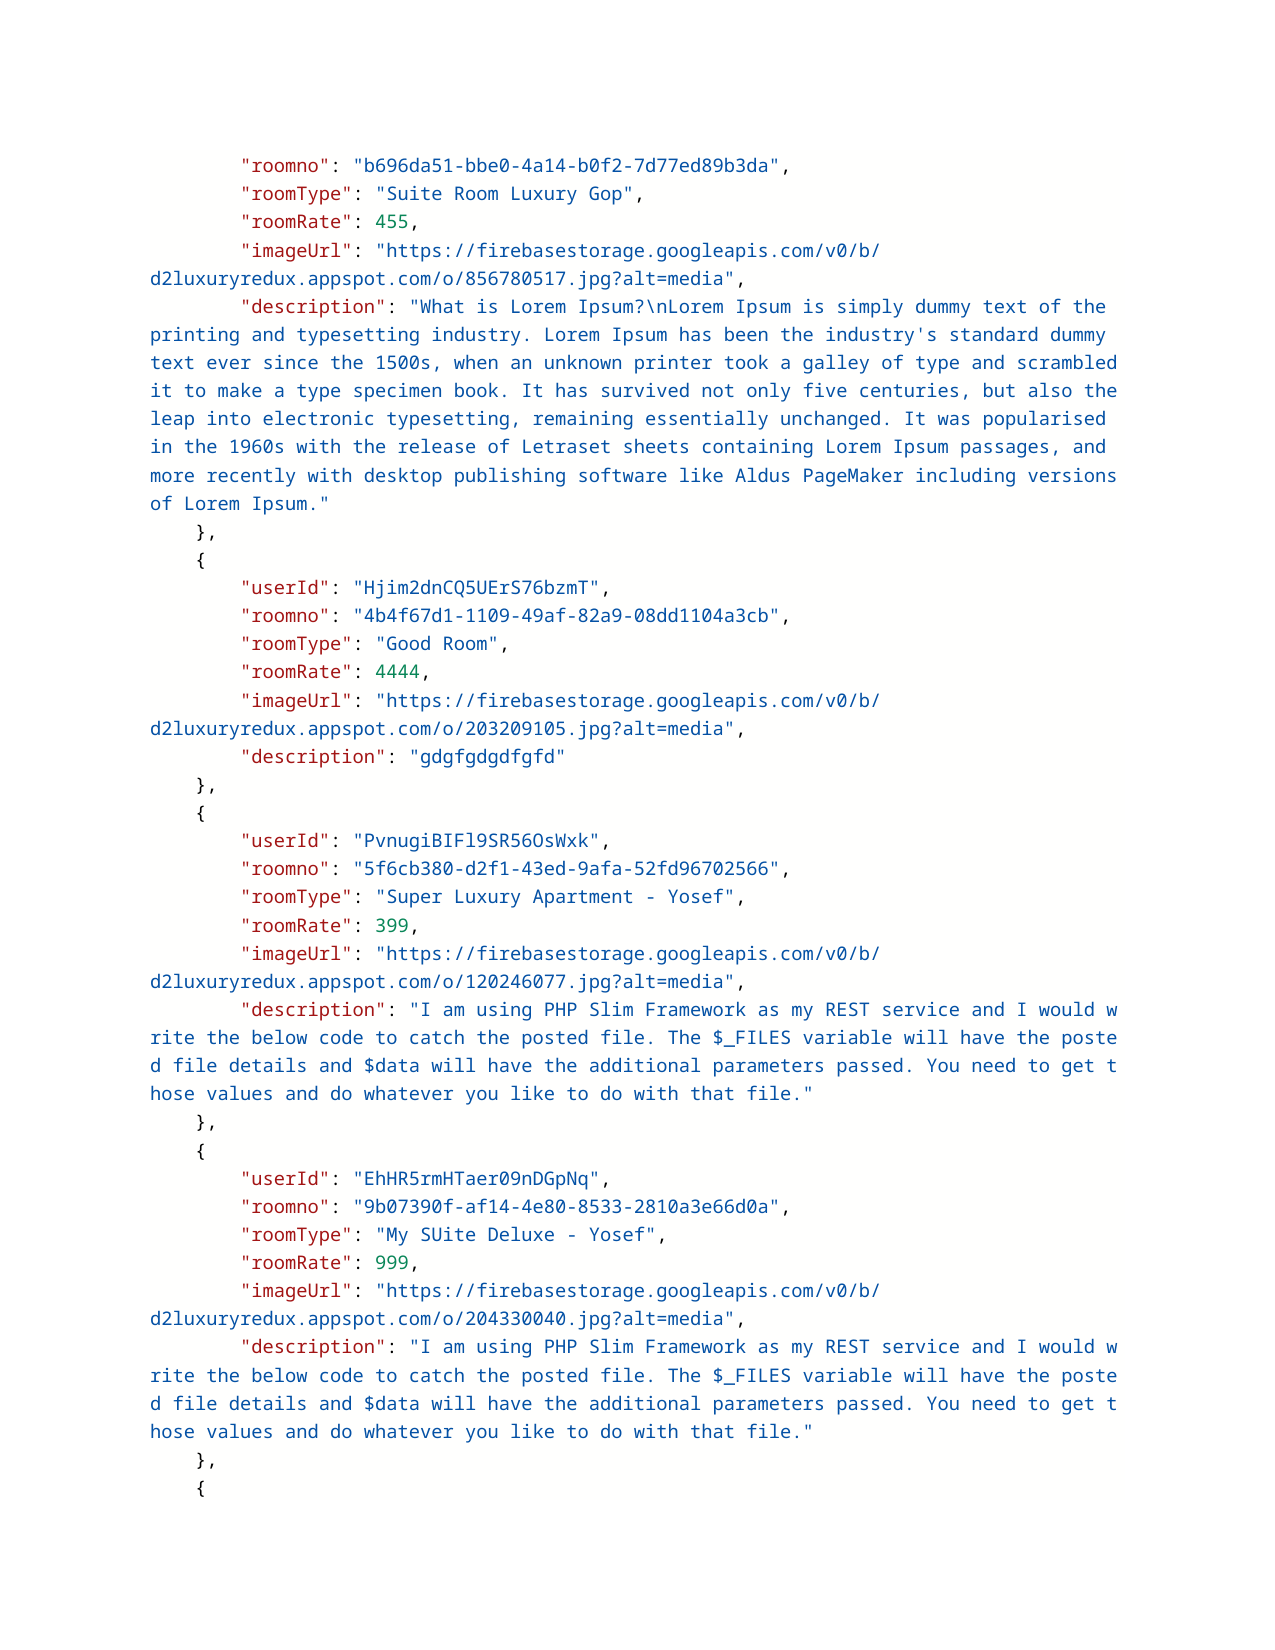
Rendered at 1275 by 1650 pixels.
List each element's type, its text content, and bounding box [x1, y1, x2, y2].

text }, [150, 516, 1125, 544]
text "description": "What is Lorem Ipsum?\nLorem Ipsum is simply dummy text of the printing and typesetting industry. Lorem Ipsum has been the industry's standard dummy text ever since the 1500s, when an unknown printer took a galley of type and scrambled it to make a type specimen book. It has survived not only five centuries, but also the leap into electronic typesetting, remaining essentially unchanged. It was popularised in the 1960s with the release of Letraset sheets containing Lorem Ipsum passages, and more recently with desktop publishing software like Aldus PageMaker including versions of Lorem Ipsum." [150, 291, 1125, 516]
text { [150, 544, 1125, 572]
text "roomType": "My SUite Deluxe - Yosef", [150, 1219, 1125, 1247]
text { [150, 1472, 1125, 1500]
text "roomno": "9b07390f-af14-4e80-8533-2810a3e66d0a", [150, 1191, 1125, 1219]
text "imageUrl": "https://firebasestorage.googleapis.com/v0/b/d2luxuryredux.appspot.com/o/856780517.jpg?alt=media", [150, 234, 1125, 291]
text "imageUrl": "https://firebasestorage.googleapis.com/v0/b/d2luxuryredux.appspot.com/o/203209105.jpg?alt=media", [150, 684, 1125, 741]
text "roomType": "Suite Room Luxury Gop", [150, 178, 1125, 206]
text { [150, 1134, 1125, 1162]
text "imageUrl": "https://firebasestorage.googleapis.com/v0/b/d2luxuryredux.appspot.com/o/204330040.jpg?alt=media", [150, 1275, 1125, 1331]
text "description": "gdgfgdgdfgfd" [150, 741, 1125, 769]
text "roomRate": 4444, [150, 656, 1125, 684]
text "description": "I am using PHP Slim Framework as my REST service and I would write the below code to catch the posted file. The $_FILES variable will have the posted file details and $data will have the additional parameters passed. You need to get those values and do whatever you like to do with that file." [150, 1331, 1125, 1444]
text }, [150, 769, 1125, 797]
text "roomno": "5f6cb380-d2f1-43ed-9afa-52fd96702566", [150, 853, 1125, 881]
text }, [150, 1444, 1125, 1472]
text "roomType": "Good Room", [150, 628, 1125, 656]
text "roomRate": 399, [150, 909, 1125, 937]
text "userId": "EhHR5rmHTaer09nDGpNq", [150, 1162, 1125, 1191]
text "roomno": "4b4f67d1-1109-49af-82a9-08dd1104a3cb", [150, 600, 1125, 628]
text "userId": "PvnugiBIFl9SR56OsWxk", [150, 825, 1125, 853]
text "roomRate": 999, [150, 1247, 1125, 1275]
text "roomType": "Super Luxury Apartment - Yosef", [150, 881, 1125, 909]
text "imageUrl": "https://firebasestorage.googleapis.com/v0/b/d2luxuryredux.appspot.com/o/120246077.jpg?alt=media", [150, 937, 1125, 994]
text "description": "I am using PHP Slim Framework as my REST service and I would write the below code to catch the posted file. The $_FILES variable will have the posted file details and $data will have the additional parameters passed. You need to get those values and do whatever you like to do with that file." [150, 994, 1125, 1106]
text { [150, 797, 1125, 825]
text "roomRate": 455, [150, 206, 1125, 234]
text "userId": "Hjim2dnCQ5UErS76bzmT", [150, 572, 1125, 600]
text }, [150, 1106, 1125, 1134]
text "roomno": "b696da51-bbe0-4a14-b0f2-7d77ed89b3da", [150, 150, 1125, 178]
